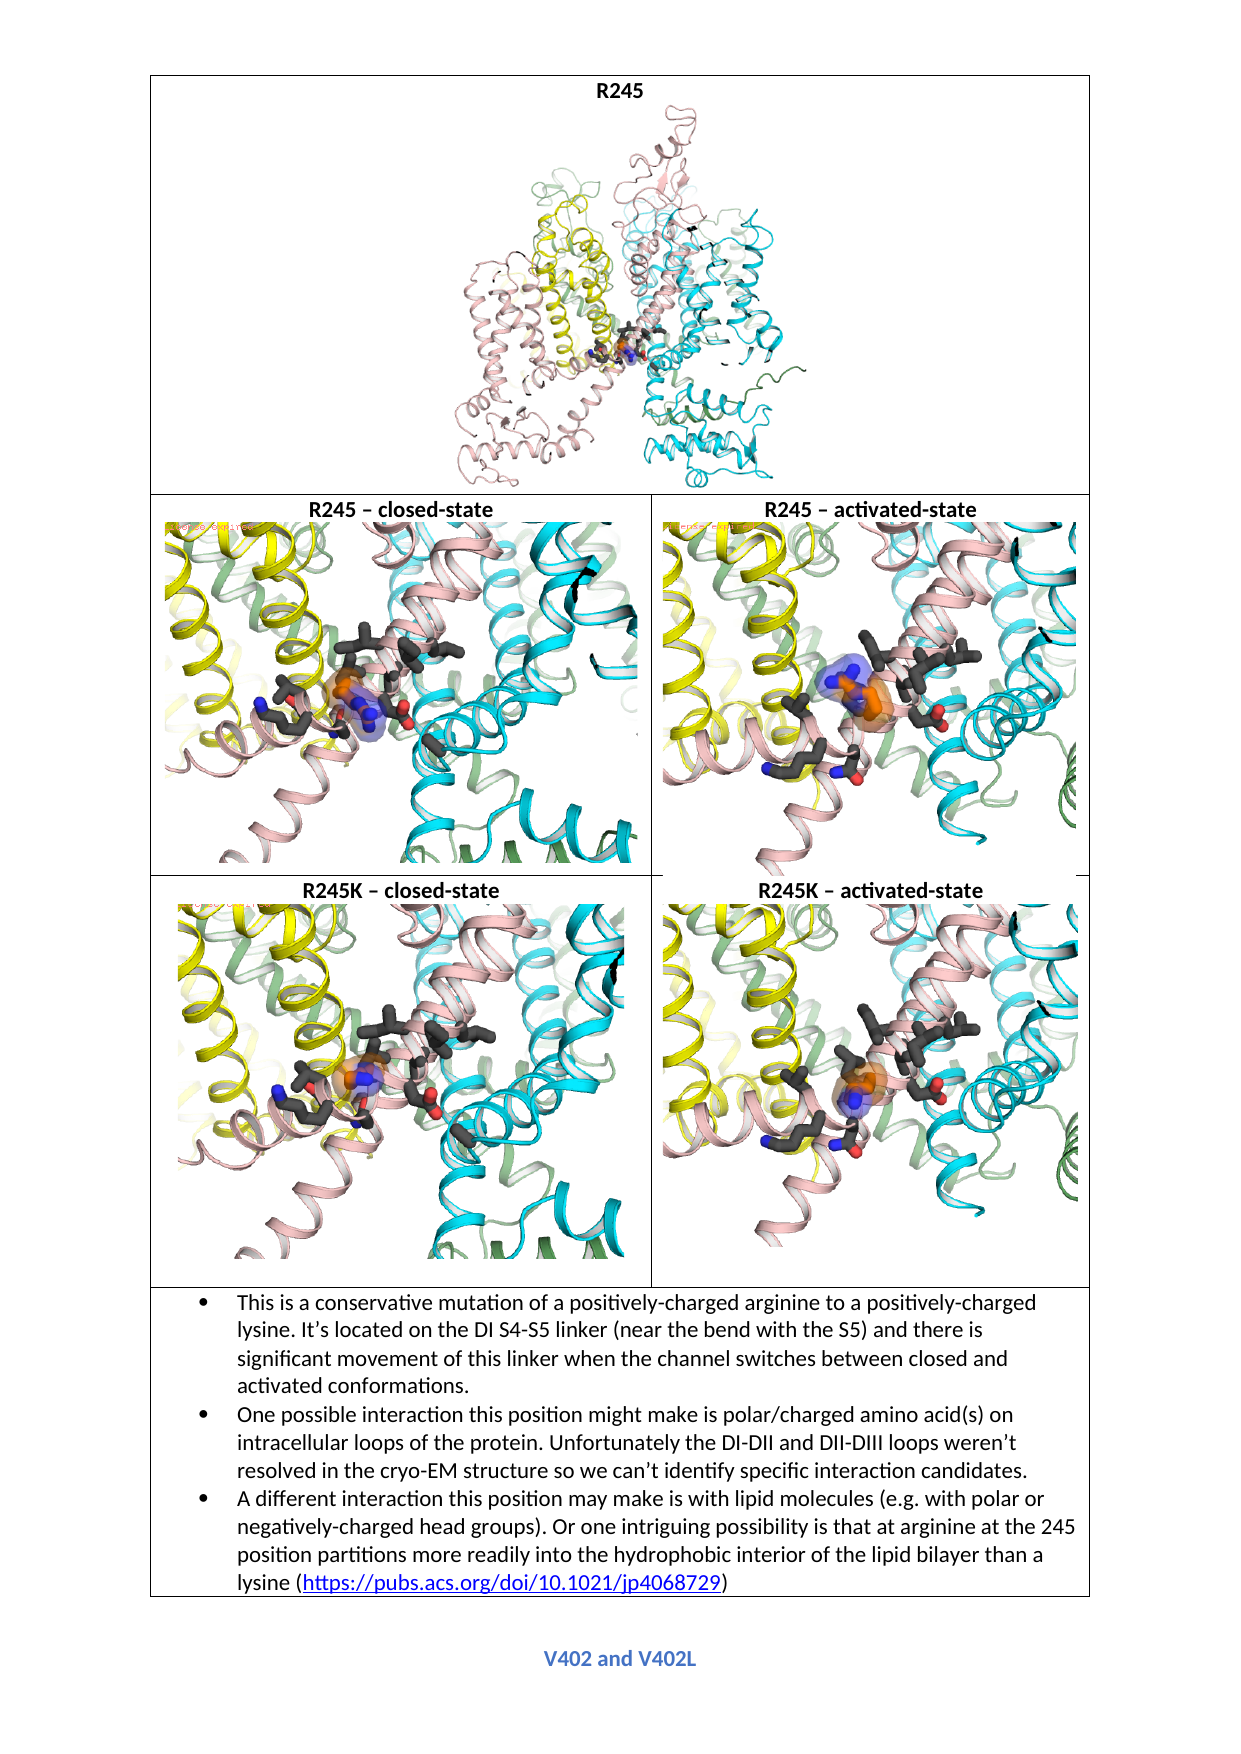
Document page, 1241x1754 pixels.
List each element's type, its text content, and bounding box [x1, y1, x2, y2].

text V402 and V402L [75, 1644, 1165, 1672]
table_header R245 [151, 76, 1089, 494]
table_cell R245 – activated-state [652, 495, 1089, 875]
table_cell This is a conservative mutation of a positively-charged arginine to a positively-charged lysine. It’s located on the DI S4-S5 linker (near the bend with the S5) and there is significant movement of this linker when the channel switches between closed and activated conformations. One possible interaction this position might make is polar/charged amino acid(s) on intracellular loops of the protein. Unfortunately the DI-DII and DII-DIII loops weren’t resolved in the cryo-EM structure so we can’t identify specific interaction candidates. A different interaction this position may make is with lipid molecules (e.g. with polar or negatively-charged head groups). Or one intriguing possibility is that at arginine at the 245 position partitions more readily into the hydrophobic interior of the lipid bilayer than a lysine (https://pubs.acs.org/doi/10.1021/jp4068729) [151, 1288, 1089, 1596]
picture [409, 104, 831, 494]
table_cell R245K – activated-state [652, 876, 1089, 1287]
table_cell R245K – closed-state [151, 876, 651, 1287]
table_cell R245 – closed-state [151, 495, 651, 875]
